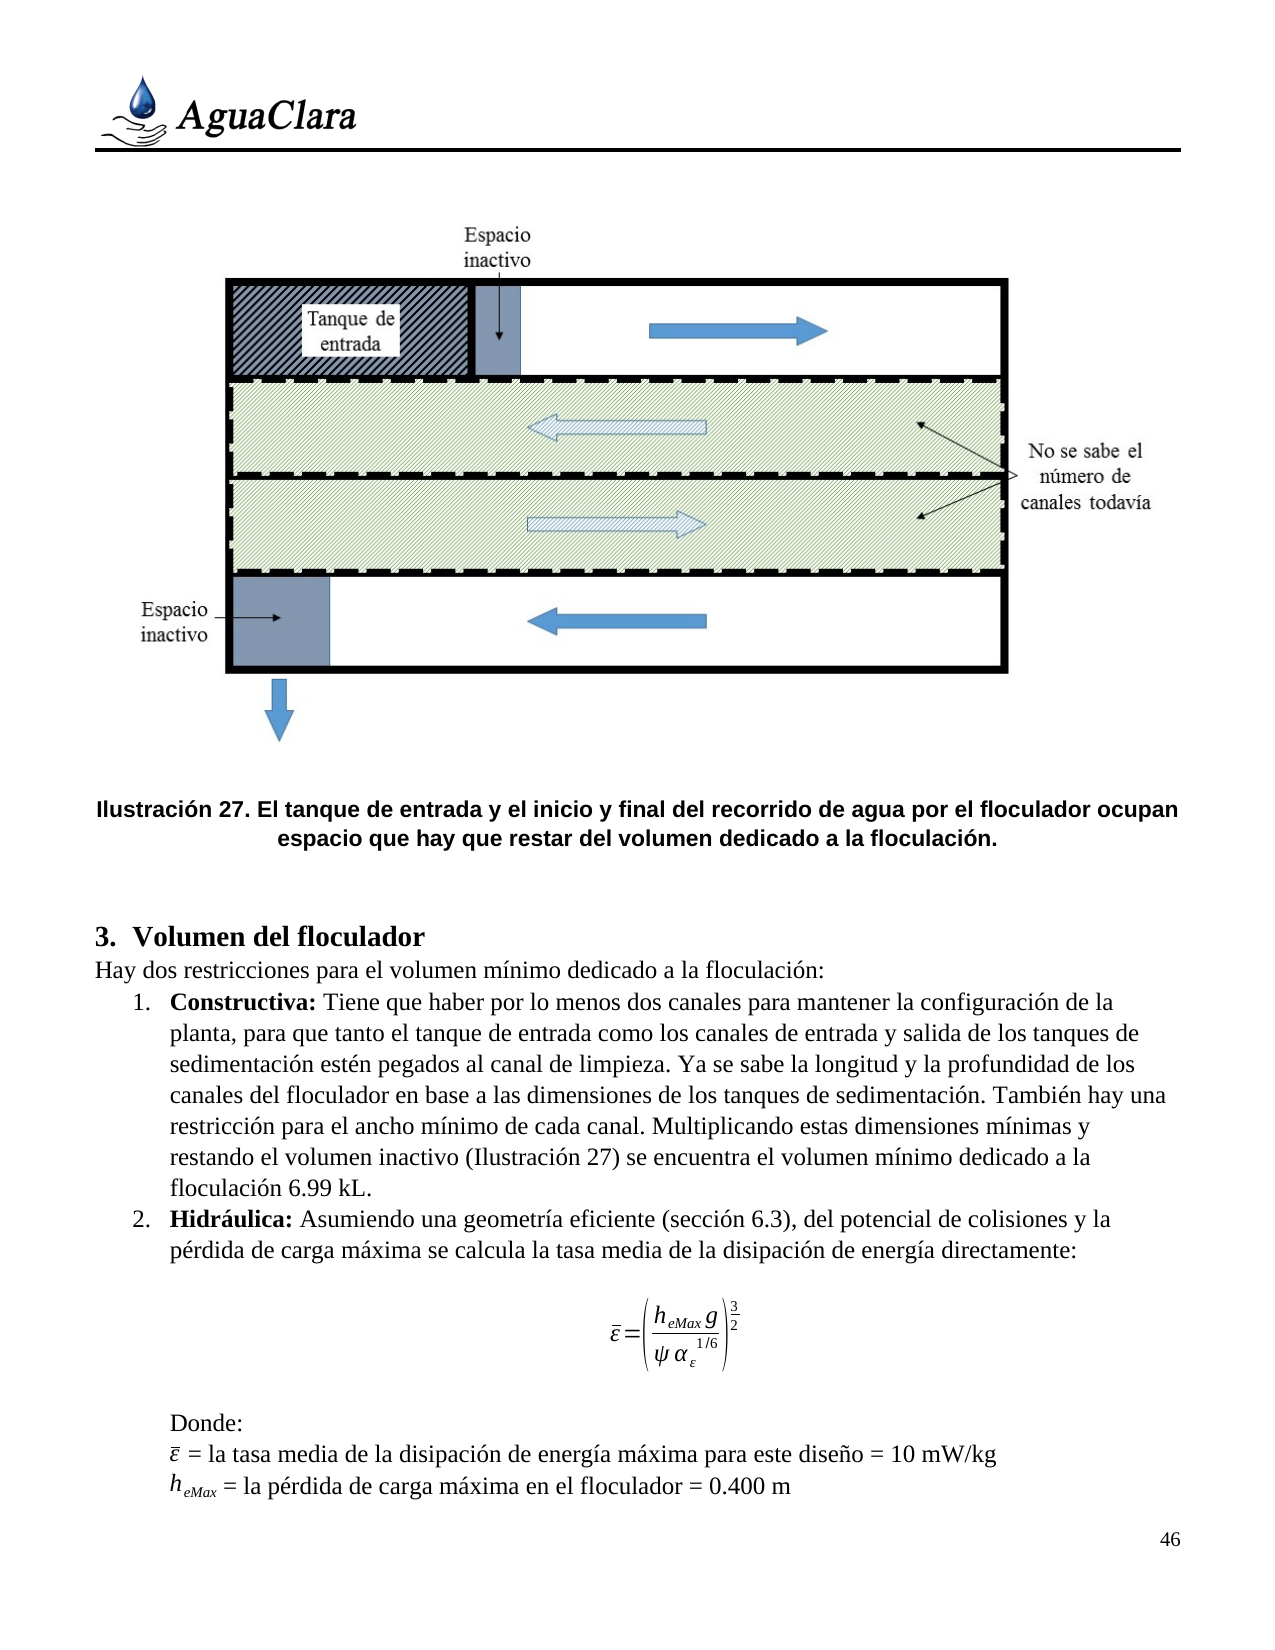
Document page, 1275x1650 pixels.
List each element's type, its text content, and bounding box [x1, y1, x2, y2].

picture [104, 208, 1171, 769]
text Hay dos restricciones para el volumen mínimo dedicado a la floculación: [94, 956, 1181, 984]
list Hidráulica: Asumiendo una geometría eficiente (sección 6.3), del potencial de colisiones y la pérdida de carga máxima se calcula la tasa media de la disipación de energía directamente: [132, 1204, 1181, 1264]
list = la pérdida de carga máxima en el floculador = 0.400 m [169, 1470, 1181, 1501]
list = la tasa media de la disipación de energía máxima para este diseño = 10 mW/kg [169, 1439, 1181, 1467]
list Constructiva: Tiene que haber por lo menos dos canales para mantener la configuración de la planta, para que tanto el tanque de entrada como los canales de entrada y salida de los tanques de sedimentación estén pegados al canal de limpieza. Ya se sabe la longitud y la profundidad de los canales del floculador en base a las dimensiones de los tanques de sedimentación. También hay una restricción para el ancho mínimo de cada canal. Multiplicando estas dimensiones mínimas y restando el volumen inactivo (Ilustración 27) se encuentra el volumen mínimo dedicado a la floculación 6.99 kL. [132, 987, 1181, 1202]
subtitle Volumen del floculador [94, 919, 1181, 953]
text Ilustración 27. El tanque de entrada y el inicio y final del recorrido de agua por el floculador ocupan espacio que hay que restar del volumen dedicado a la floculación. [94, 796, 1181, 851]
list Donde: [169, 1408, 1181, 1436]
picture [94, 75, 373, 148]
